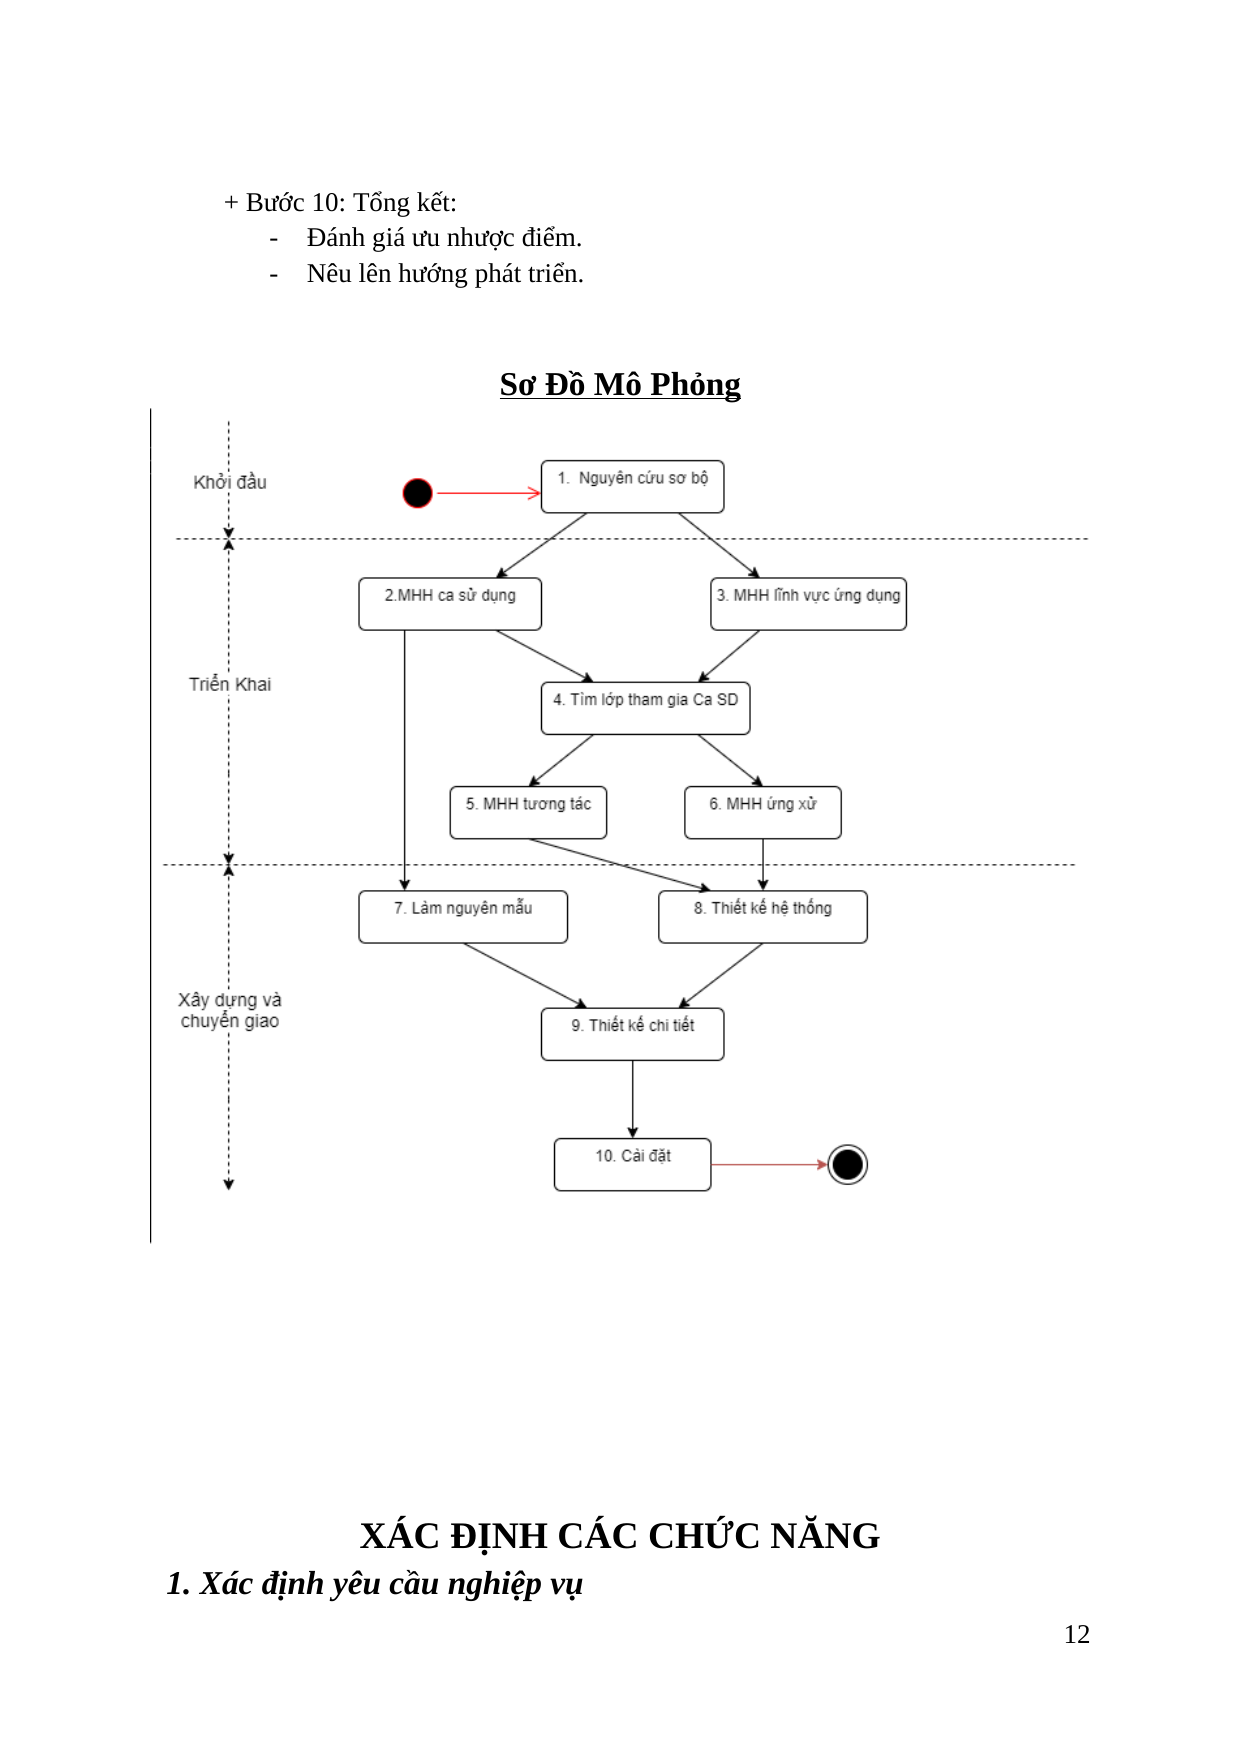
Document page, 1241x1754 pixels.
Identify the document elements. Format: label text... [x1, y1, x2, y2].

picture [150, 408, 1091, 1245]
subtitle XÁC ĐỊNH CÁC CHỨC NĂNG [150, 1513, 1090, 1556]
text Sơ Đồ Mô Phỏng [150, 364, 1090, 403]
text + Bước 10: Tổng kết: [223, 186, 1090, 217]
list Đánh giá ưu nhược điểm. [269, 221, 1090, 253]
list Nêu lên hướng phát triển. [269, 257, 1090, 288]
text 1. Xác định yêu cầu nghiệp vụ [166, 1563, 1090, 1601]
